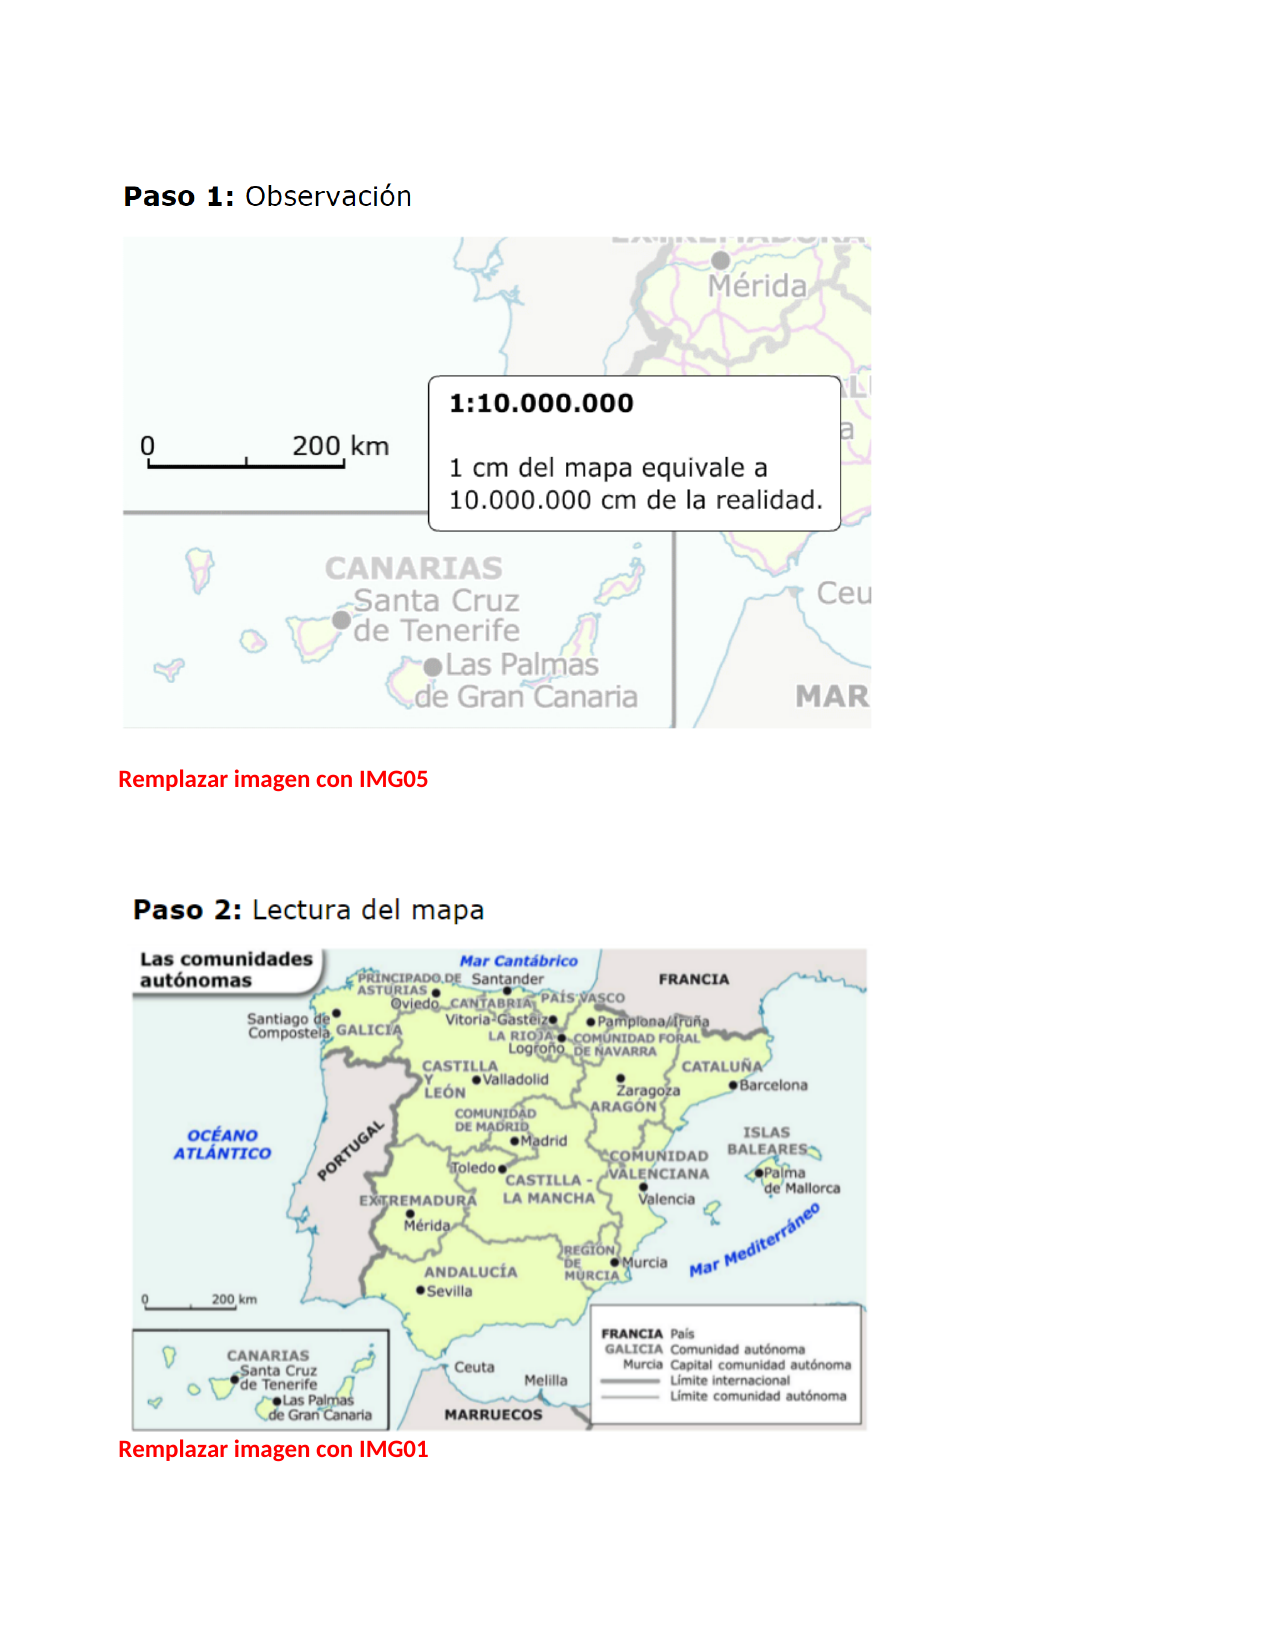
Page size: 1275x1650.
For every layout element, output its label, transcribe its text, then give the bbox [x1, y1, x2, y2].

text Remplazar imagen con IMG01 [118, 1433, 1157, 1463]
picture [118, 887, 881, 1433]
picture [118, 182, 876, 730]
text Remplazar imagen con IMG05 [118, 760, 1157, 793]
